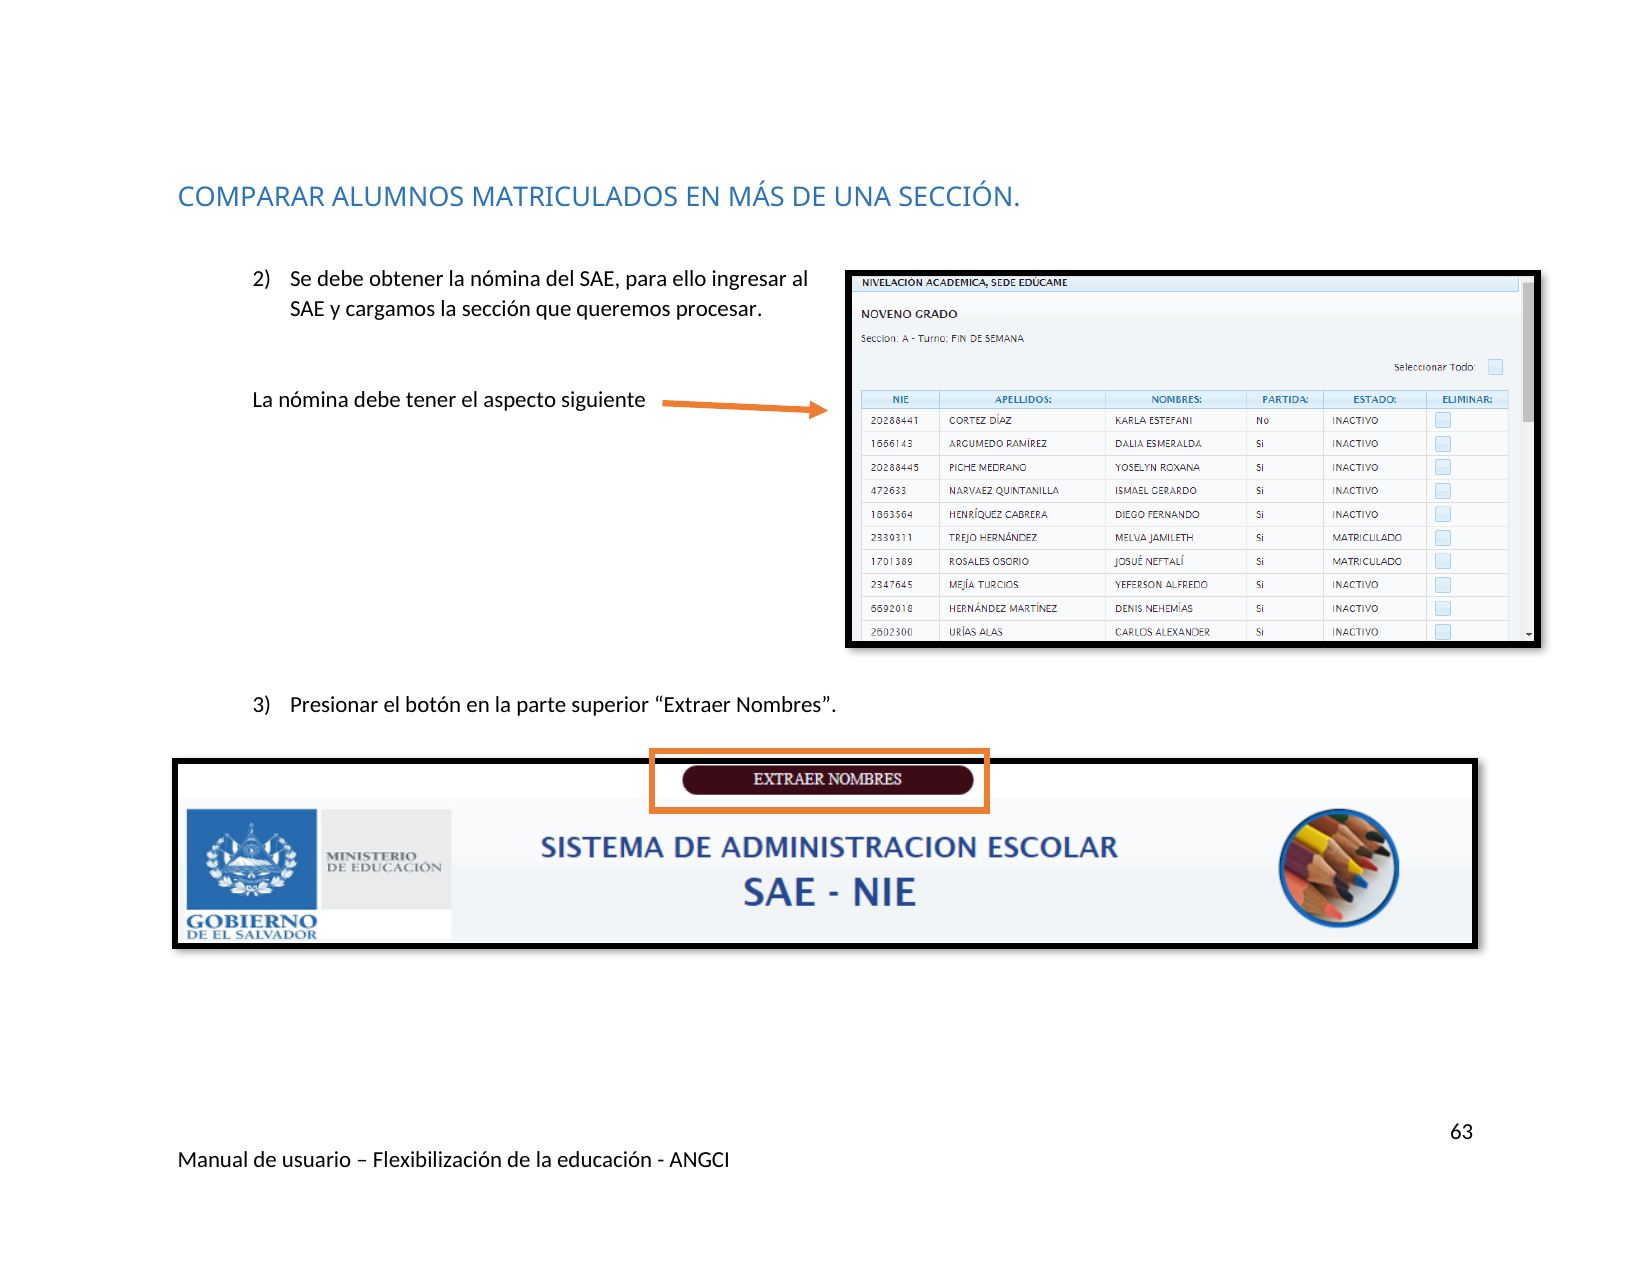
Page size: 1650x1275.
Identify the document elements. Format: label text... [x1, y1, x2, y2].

list La nómina debe tener el aspecto siguiente [252, 385, 844, 413]
list Se debe obtener la nómina del SAE, para ello ingresar al SAE y cargamos la sección que queremos procesar. [252, 264, 1473, 322]
list Presionar el botón en la parte superior “Extraer Nombres”. [252, 690, 1473, 718]
picture [852, 276, 1534, 641]
subtitle COMPARAR ALUMNOS MATRICULADOS EN MÁS DE UNA SECCIÓN. [177, 177, 1473, 214]
picture [178, 764, 1472, 943]
picture [655, 764, 984, 807]
